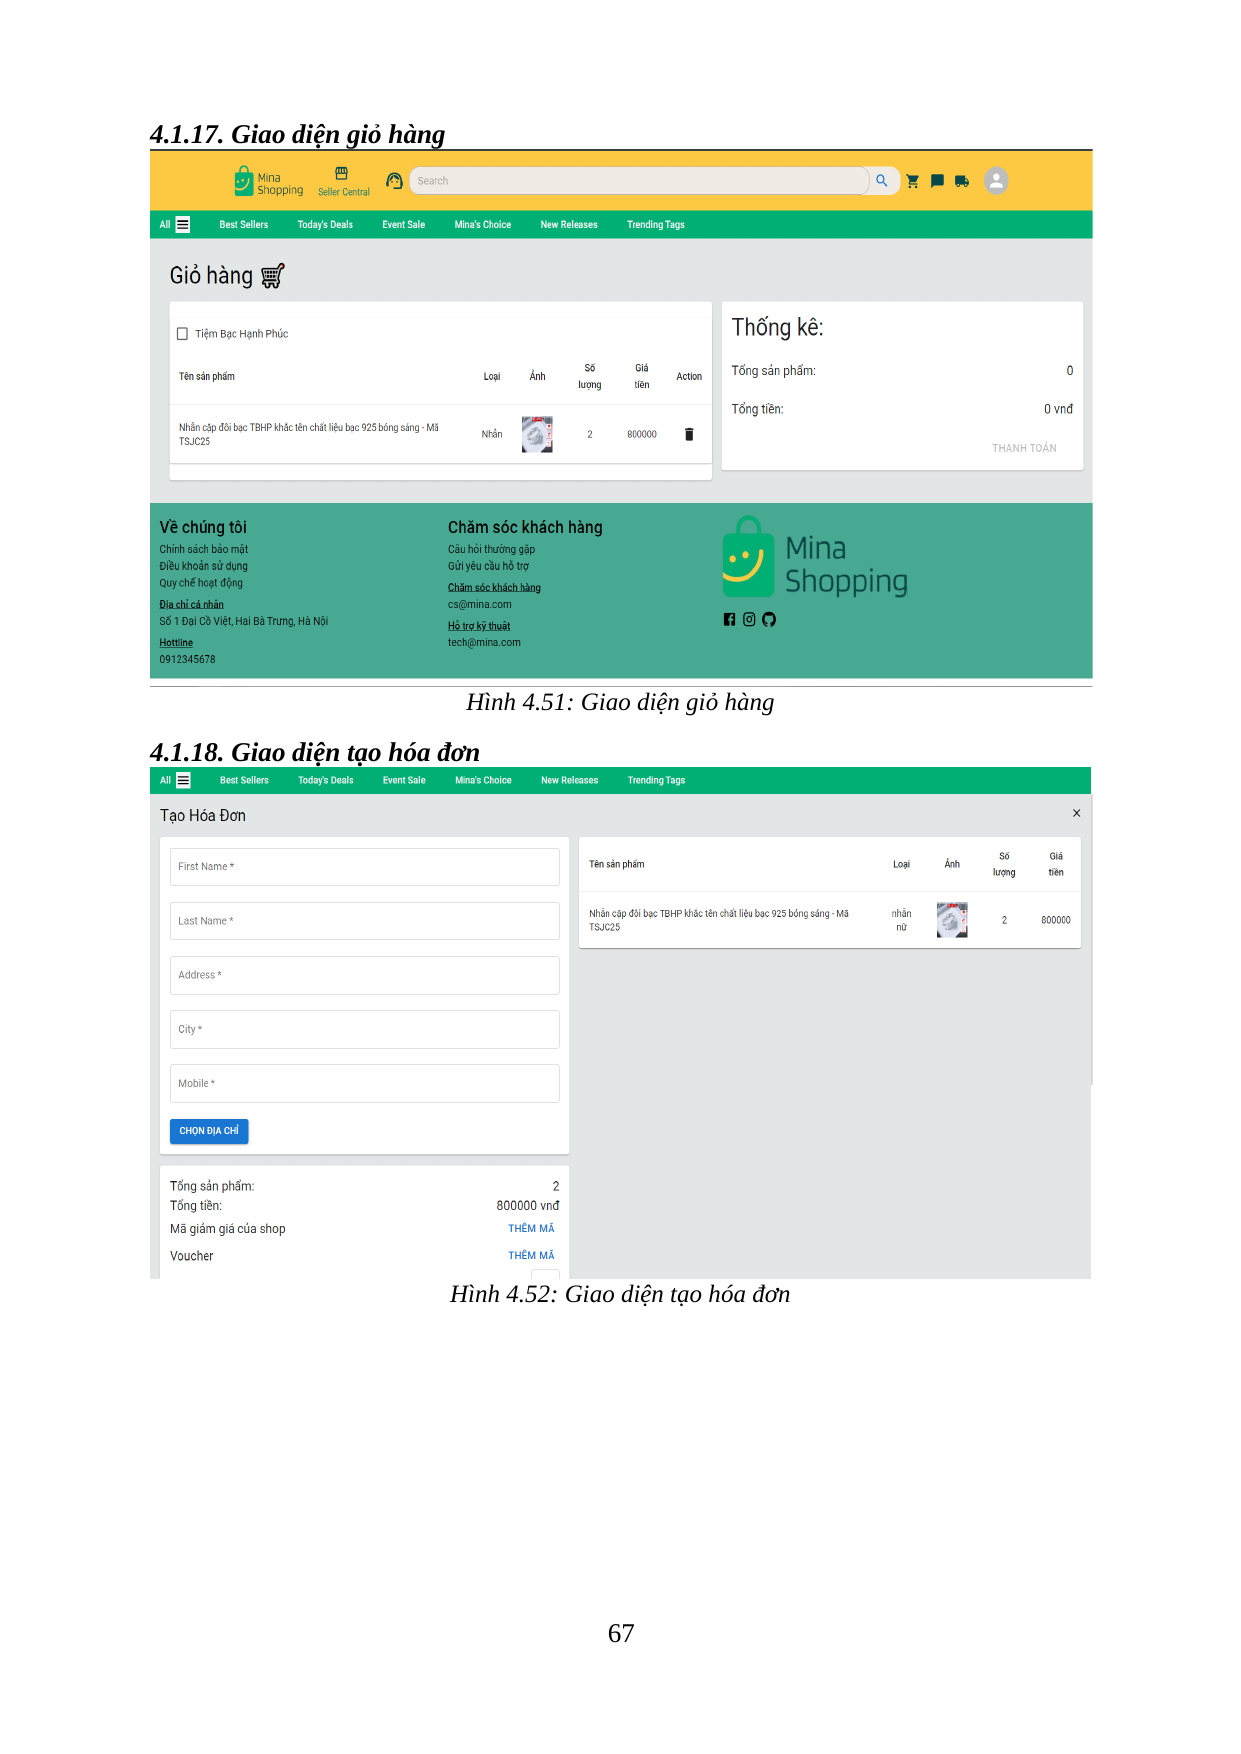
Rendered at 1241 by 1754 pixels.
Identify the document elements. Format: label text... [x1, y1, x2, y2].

picture [150, 767, 1093, 1279]
picture [150, 149, 1093, 687]
subtitle 4.1.17. Giao diện giỏ hàng [150, 118, 1092, 149]
subtitle 4.1.18. Giao diện tạo hóa đơn [150, 736, 1092, 767]
